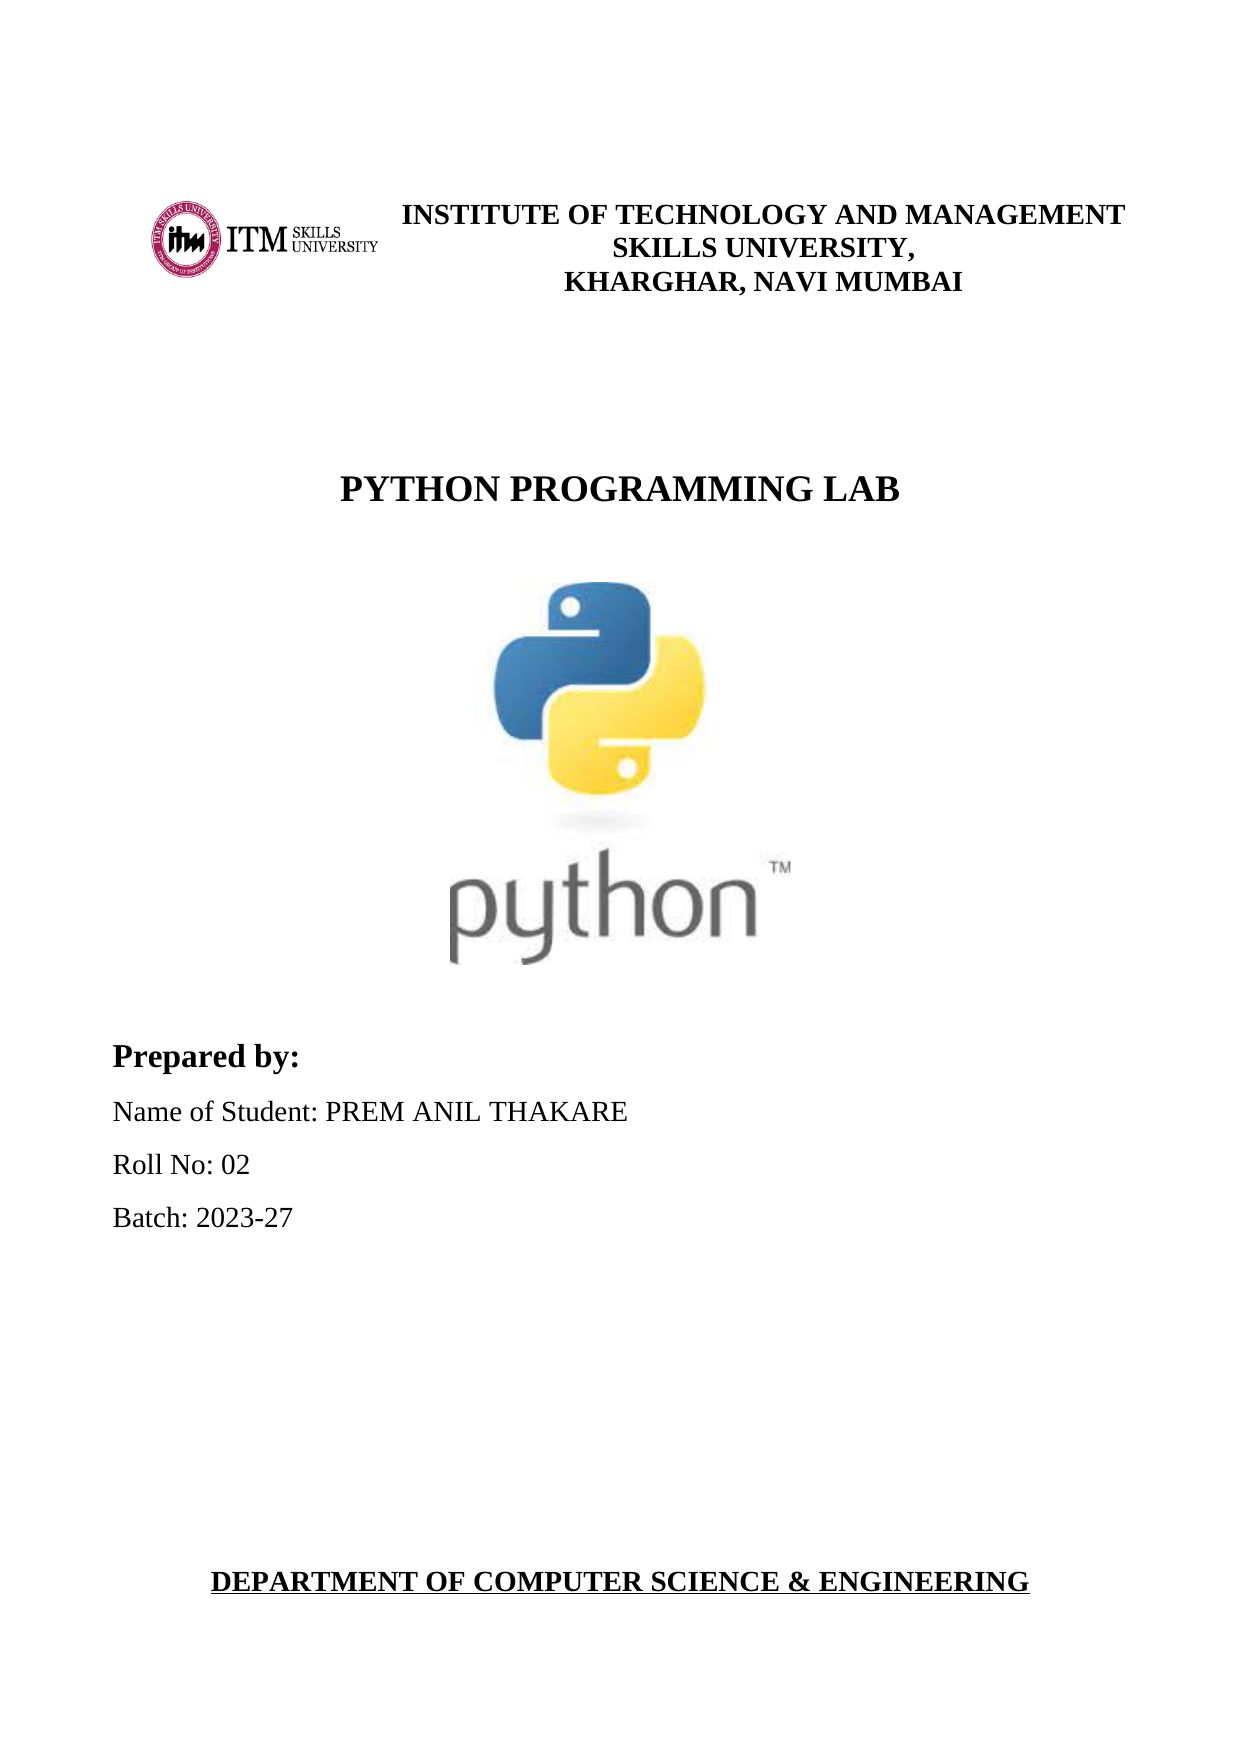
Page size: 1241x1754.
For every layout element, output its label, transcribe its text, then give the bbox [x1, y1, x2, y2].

text Batch: 2023-27 [112, 1200, 1128, 1233]
table_header [113, 197, 384, 308]
text PYTHON PROGRAMMING LAB [112, 466, 1128, 509]
table_header INSTITUTE OF TECHNOLOGY AND MANAGEMENT SKILLS UNIVERSITY, KHARGHAR, NAVI MUMBAI [384, 197, 1143, 308]
text DEPARTMENT OF COMPUTER SCIENCE & ENGINEERING [112, 1564, 1128, 1597]
text Prepared by: [112, 1036, 1128, 1075]
text Roll No: 02 [112, 1147, 1128, 1181]
text Name of Student: PREM ANIL THAKARE [112, 1094, 1128, 1128]
